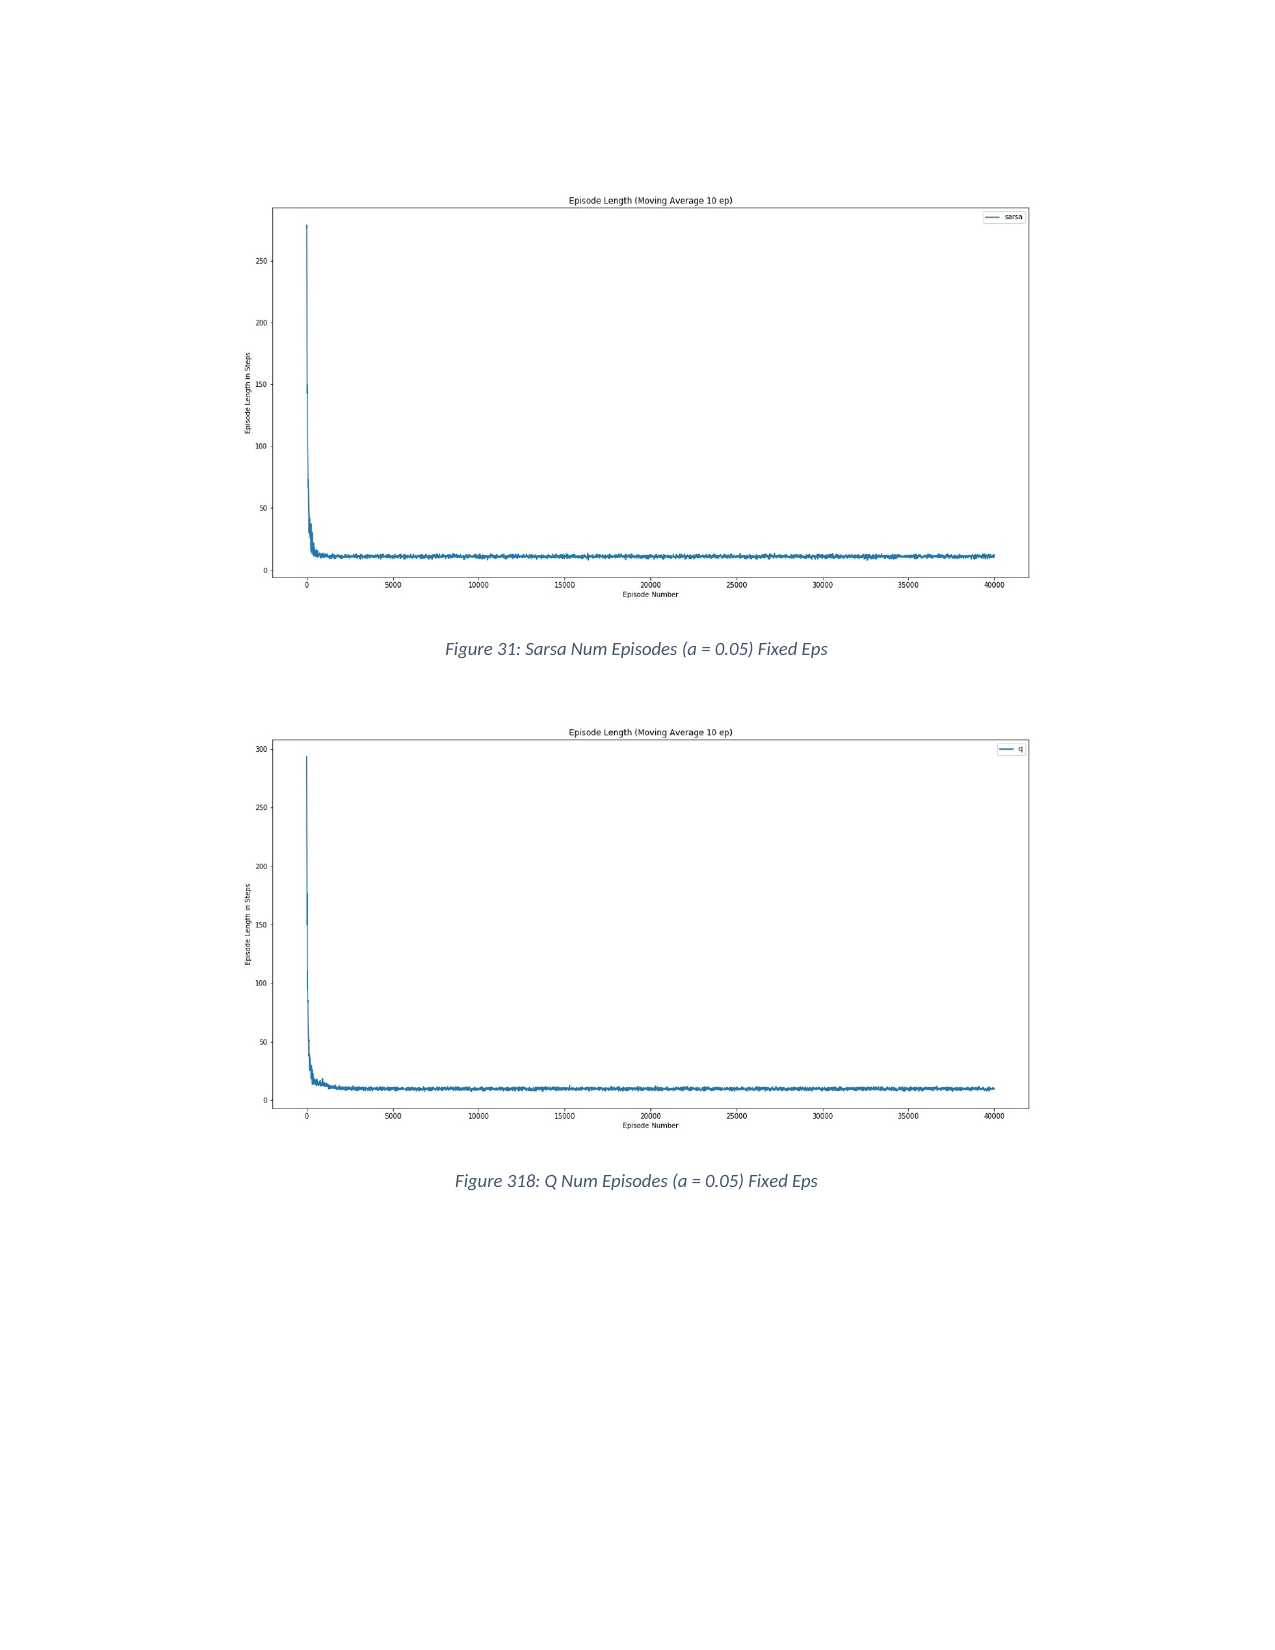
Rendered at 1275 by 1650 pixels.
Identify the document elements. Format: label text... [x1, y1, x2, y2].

picture [150, 681, 1125, 1169]
picture [150, 150, 1125, 638]
text Figure 31: Sarsa Num Episodes (a = 0.05) Fixed Eps [150, 638, 1125, 660]
